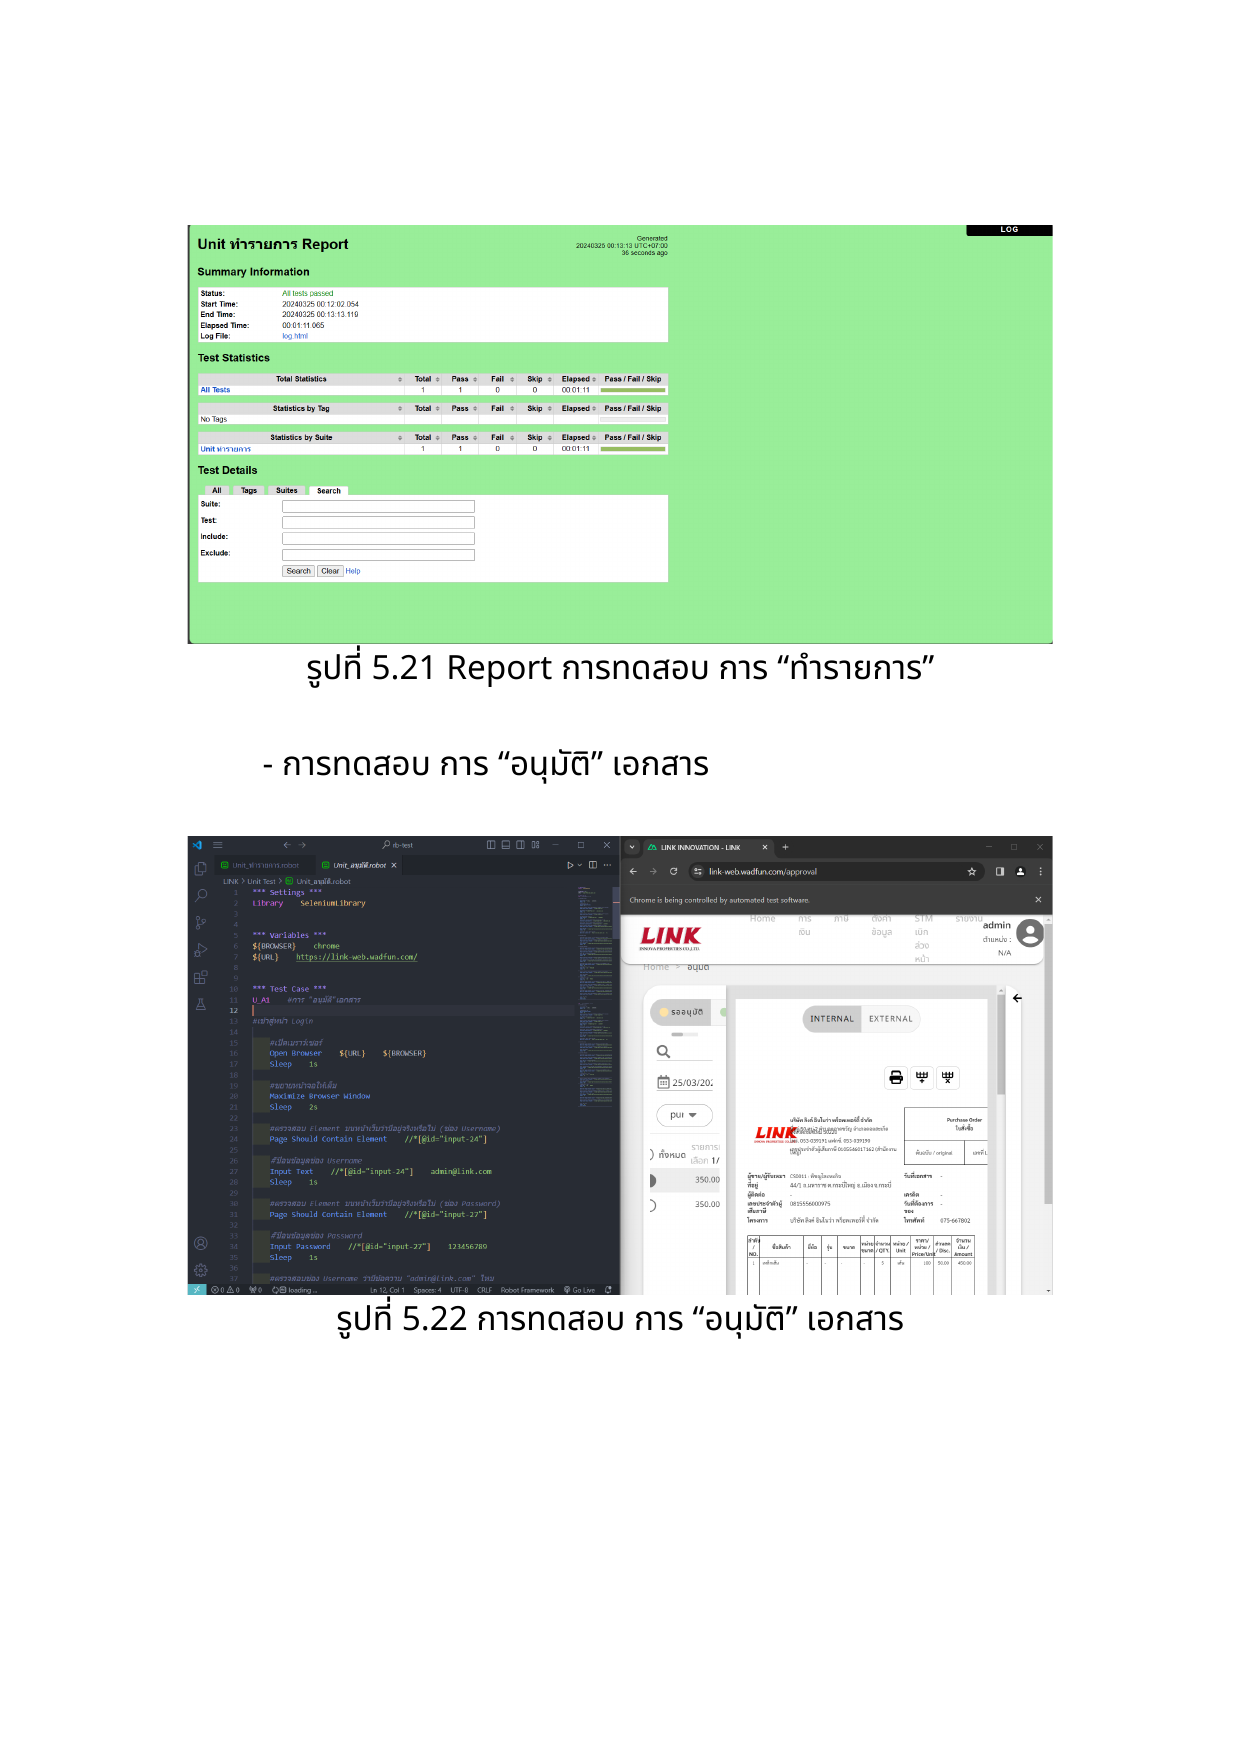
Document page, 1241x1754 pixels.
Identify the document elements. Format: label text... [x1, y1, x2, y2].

picture [187, 836, 1053, 1295]
picture [187, 225, 1053, 644]
text - การทดสอบ การ “อนุมัติ” เอกสาร [187, 740, 1053, 791]
text รูปที่ 5.21 Report การทดสอบ การ “ทำรายการ” [187, 644, 1053, 694]
text รูปที่ 5.22 การทดสอบ การ “อนุมัติ” เอกสาร [187, 1295, 1053, 1345]
